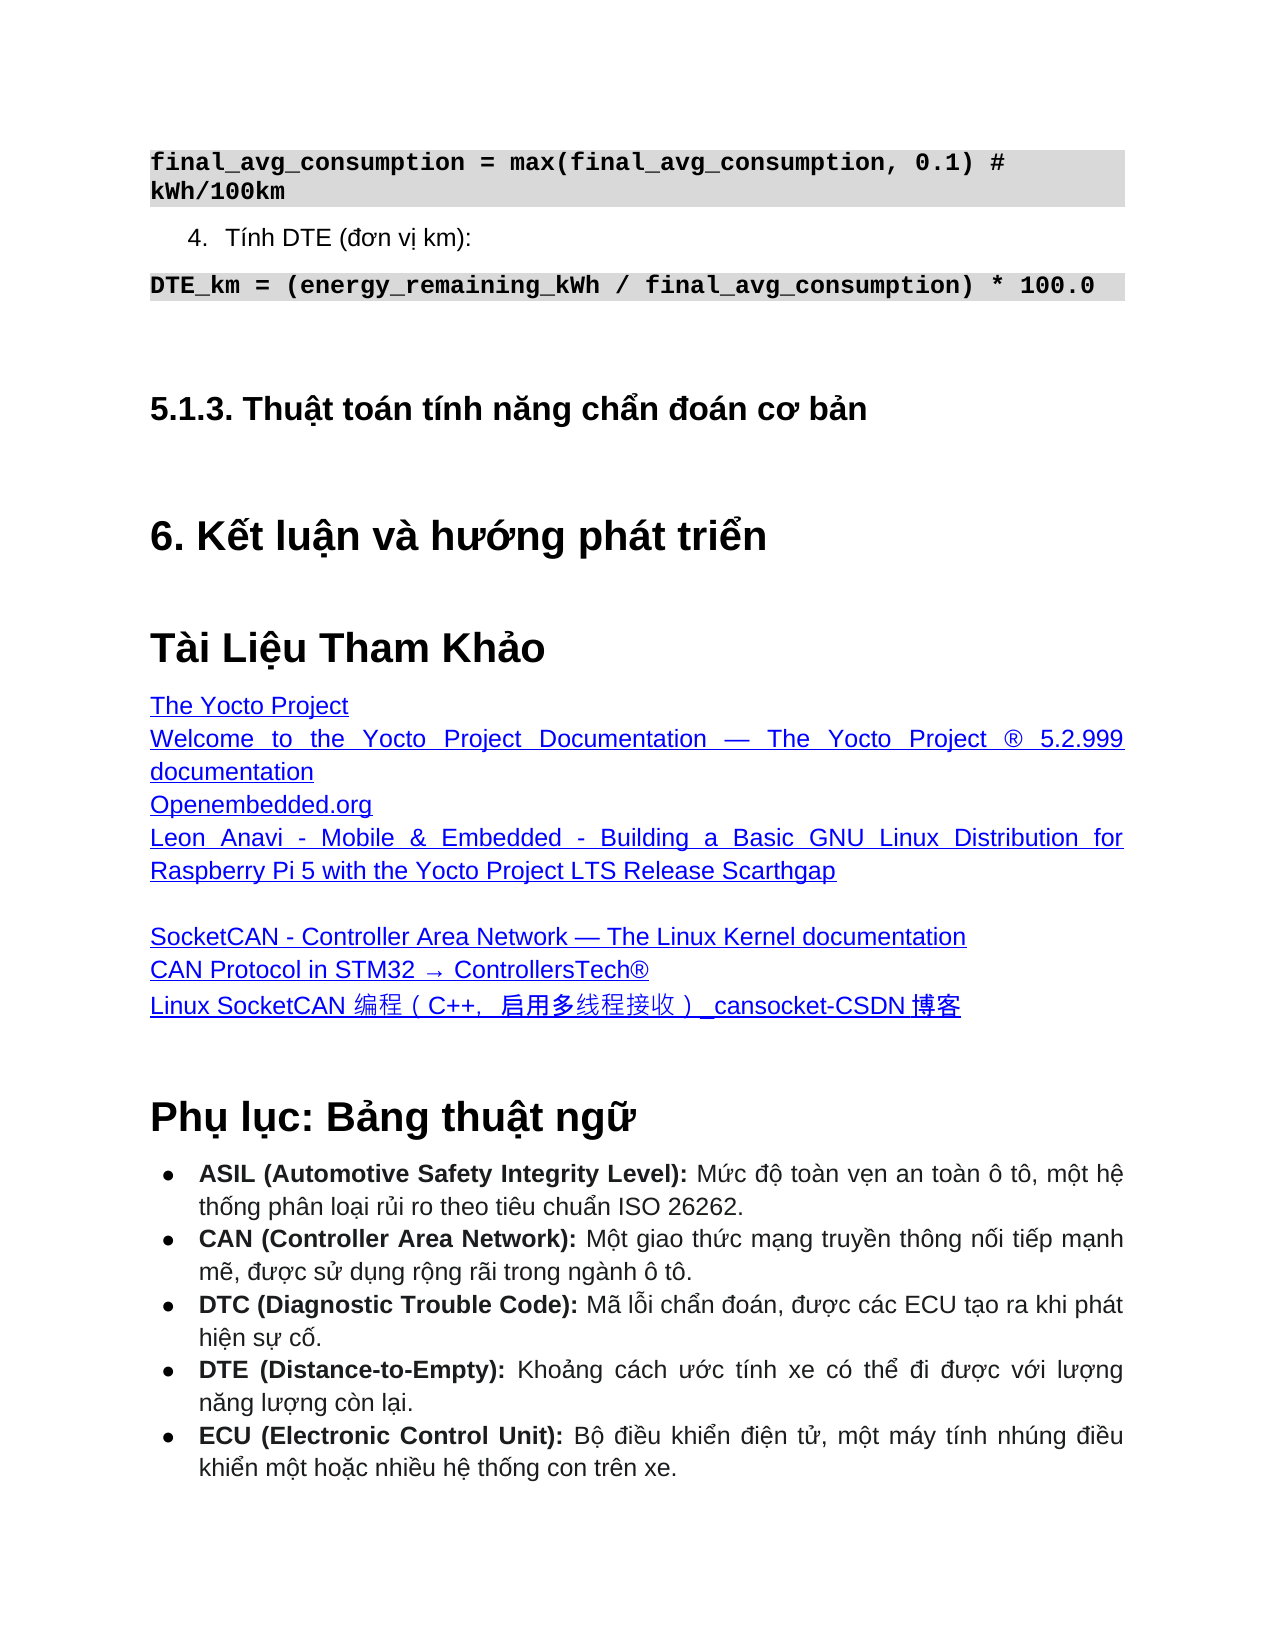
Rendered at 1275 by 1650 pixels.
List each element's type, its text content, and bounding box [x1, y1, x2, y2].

list ASIL (Automotive Safety Integrity Level): Mức độ toàn vẹn an toàn ô tô, một hệ thống phân loại rủi ro theo tiêu chuẩn ISO 26262. [161, 1159, 1125, 1221]
list DTC (Diagnostic Trouble Code): Mã lỗi chẩn đoán, được các ECU tạo ra khi phát hiện sự cố. [161, 1290, 1125, 1351]
text Openembedded.org [150, 790, 1125, 818]
subtitle 5.1.3. Thuật toán tính năng chẩn đoán cơ bản [150, 388, 1125, 427]
subtitle Tài Liệu Tham Khảo [150, 623, 1125, 671]
list CAN (Controller Area Network): Một giao thức mạng truyền thông nối tiếp mạnh mẽ, được sử dụng rộng rãi trong ngành ô tô. [161, 1224, 1125, 1286]
list DTE (Distance-to-Empty): Khoảng cách ước tính xe có thể đi được với lượng năng lượng còn lại. [161, 1355, 1125, 1417]
text final_avg_consumption = max(final_avg_consumption, 0.1) # kWh/100km [150, 150, 1125, 207]
text SocketCAN - Controller Area Network — The Linux Kernel documentation [150, 922, 1125, 951]
text Leon Anavi - Mobile & Embedded - Building a Basic GNU Linux Distribution for Raspberry Pi 5 with the Yocto Project LTS Release Scarthgap [150, 823, 1125, 884]
subtitle 6. Kết luận và hướng phát triển [150, 511, 1125, 559]
text Welcome to the Yocto Project Documentation — The Yocto Project ® 5.2.999 documentation [150, 724, 1125, 749]
list Tính DTE (đơn vị km): [187, 223, 1125, 252]
text The Yocto Project [150, 691, 1125, 719]
text CAN Protocol in STM32 → ControllersTech® [150, 955, 1125, 983]
text Welcome to the Yocto Project Documentation — The Yocto Project ® 5.2.999 documentation [150, 750, 1125, 785]
subtitle Phụ lục: Bảng thuật ngữ [150, 1092, 1125, 1140]
text DTE_km = (energy_remaining_kWh / final_avg_consumption) * 100.0 [150, 273, 1125, 301]
text Linux SocketCAN 编程（C++，启用多线程接收）_cansocket-CSDN博客 [150, 988, 1125, 1021]
list ECU (Electronic Control Unit): Bộ điều khiển điện tử, một máy tính nhúng điều khiển một hoặc nhiều hệ thống con trên xe. [161, 1421, 1125, 1482]
